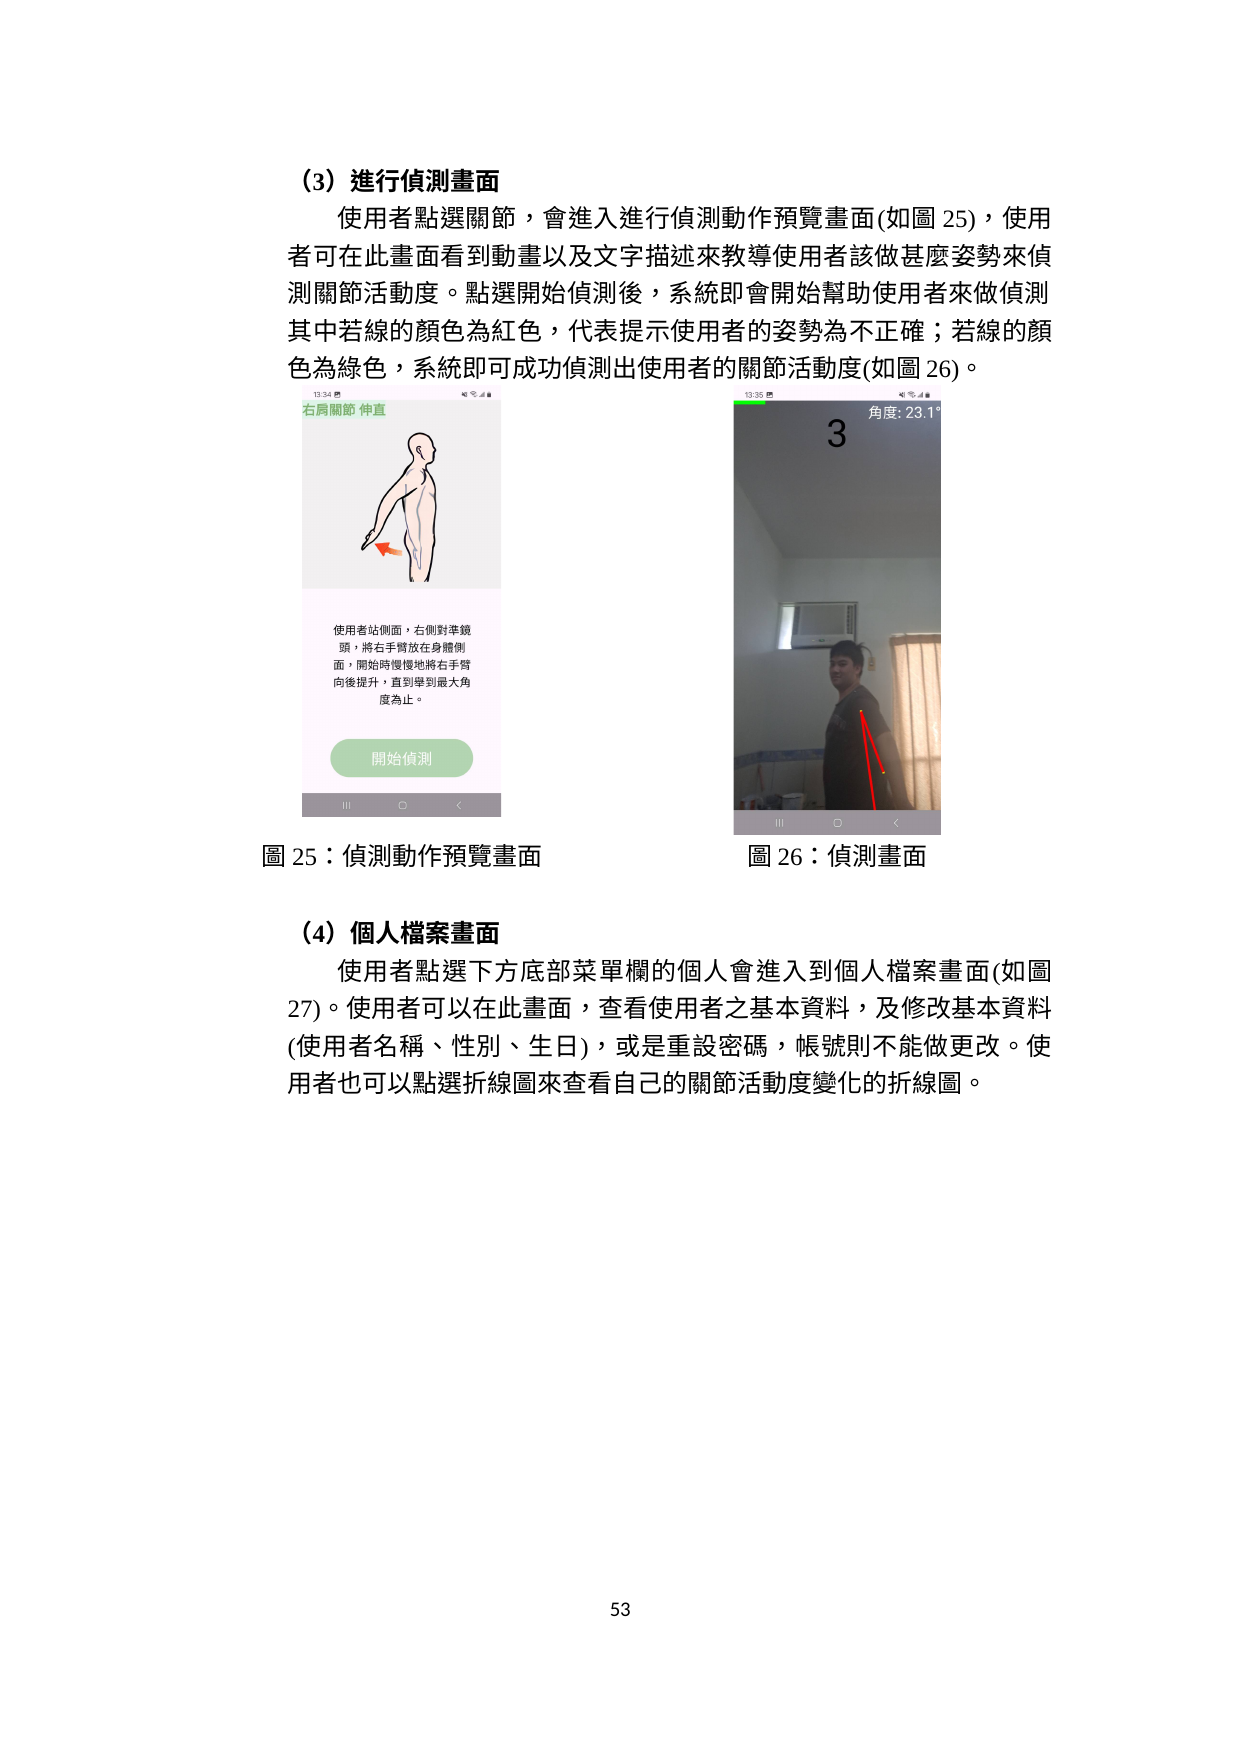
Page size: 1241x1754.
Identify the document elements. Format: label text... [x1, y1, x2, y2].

table_header 圖 26：偵測畫面 [616, 386, 1059, 876]
picture [733, 385, 941, 835]
text 使用者點選下方底部菜單欄的個人會進入到個人檔案畫面(如圖27)。使用者可以在此畫面，查看使用者之基本資料，及修改基本資料(使用者名稱、性別、生日)，或是重設密碼，帳號則不能做更改。使用者也可以點選折線圖來查看自己的關節活動度變化的折線圖。 [287, 951, 1053, 1101]
text （3）進行偵測畫面 [287, 161, 1053, 198]
picture [302, 385, 502, 817]
table_header 圖 25：偵測動作預覽畫面 [188, 386, 616, 876]
text 使用者點選關節，會進入進行偵測動作預覽畫面(如圖25)，使用者可在此畫面看到動畫以及文字描述來教導使用者該做甚麼姿勢來偵測關節活動度。點選開始偵測後，系統即會開始幫助使用者來做偵測，其中若線的顏色為紅色，代表提示使用者的姿勢為不正確；若線的顏色為綠色，系統即可成功偵測出使用者的關節活動度(如圖26)。 [287, 198, 1053, 386]
text （4）個人檔案畫面 [237, 913, 1053, 951]
